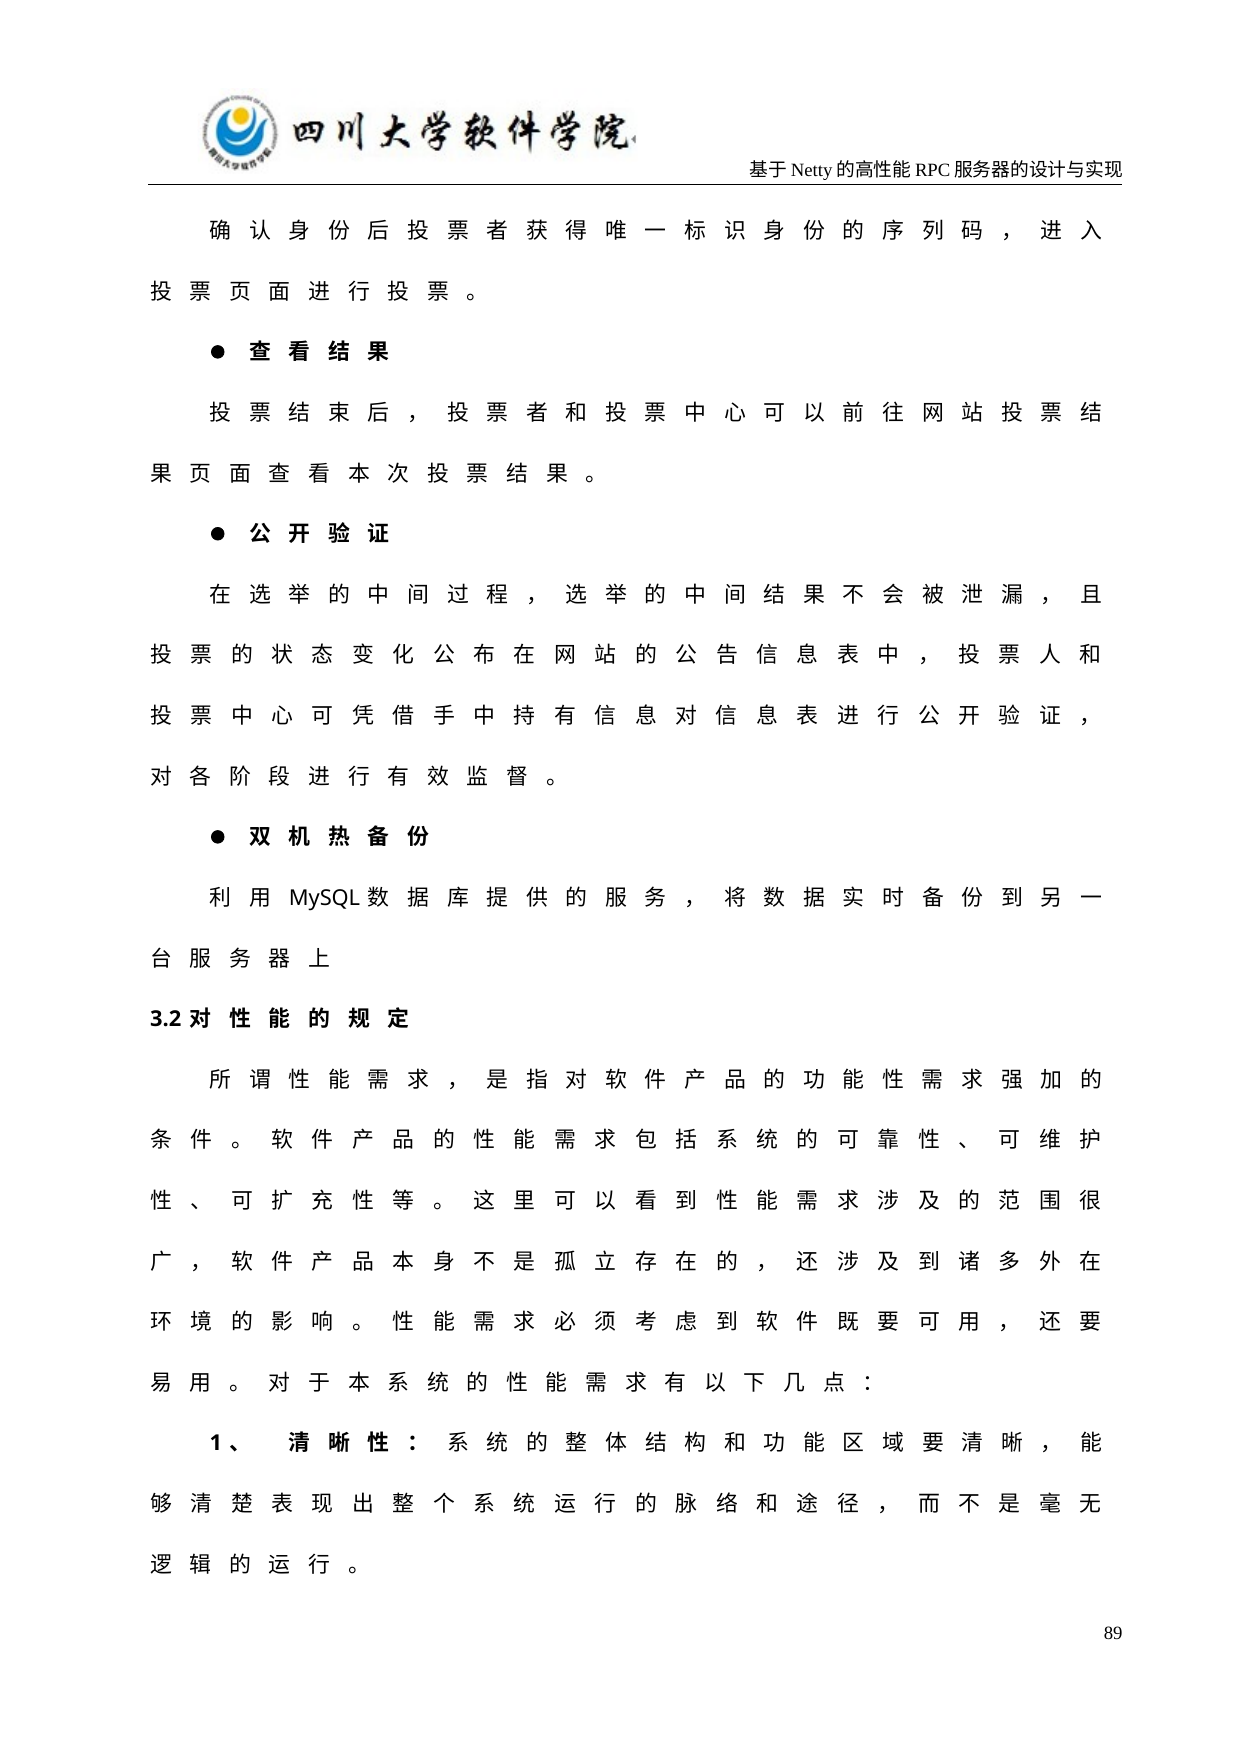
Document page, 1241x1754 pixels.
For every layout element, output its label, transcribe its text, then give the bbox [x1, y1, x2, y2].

text 所谓性能需求，是指对软件产品的功能性需求强加的条件。软件产品的性能需求包括系统的可靠性、可维护性、可扩充性等。这里可以看到性能需求涉及的范围很广，软件产品本身不是孤立存在的，还涉及到诸多外在环境的影响。性能需求必须考虑到软件既要可用，还要易用。对于本系统的性能需求有以下几点： [150, 1047, 1120, 1411]
text 3.2对性能的规定 [150, 987, 1120, 1047]
text 投票结束后，投票者和投票中心可以前往网站投票结果页面查看本次投票结果。 [150, 380, 1120, 502]
text 利用MySQL数据库提供的服务，将数据实时备份到另一台服务器上 [150, 865, 1120, 987]
text 在选举的中间过程，选举的中间结果不会被泄漏，且投票的状态变化公布在网站的公告信息表中，投票人和投票中心可凭借手中持有信息对信息表进行公开验证，对各阶段进行有效监督。 [150, 562, 1120, 805]
text 确认身份后投票者获得唯一标识身份的序列码，进入投票页面进行投票。 [150, 198, 1120, 320]
list 查看结果 [150, 320, 1120, 380]
picture [197, 88, 639, 177]
list 清晰性：系统的整体结构和功能区域要清晰，能够清楚表现出整个系统运行的脉络和途径，而不是毫无逻辑的运行。 [150, 1411, 1120, 1593]
list 公开验证 [150, 502, 1120, 562]
list 双机热备份 [150, 805, 1120, 865]
